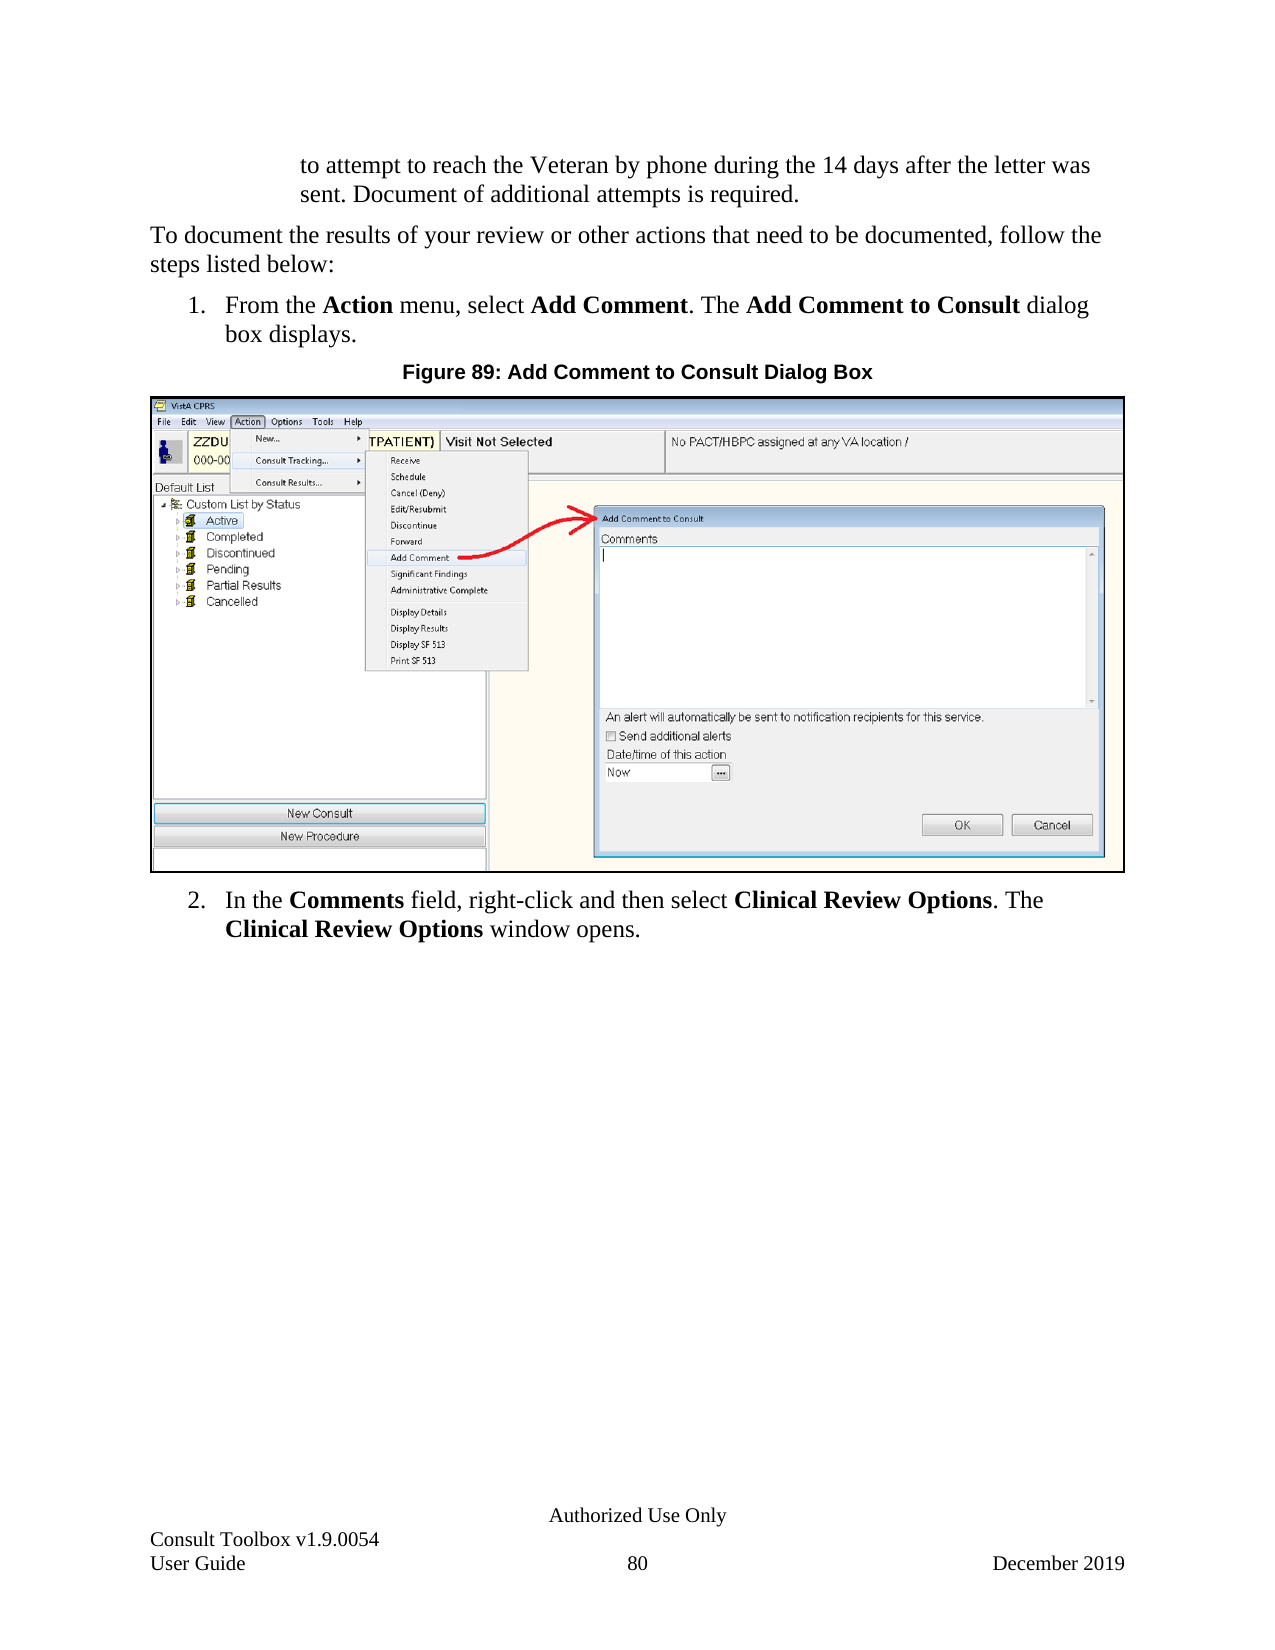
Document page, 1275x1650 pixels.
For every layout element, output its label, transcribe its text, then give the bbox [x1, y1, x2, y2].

list From the Action menu, select Add Comment. The Add Comment to Consult dialog box displays. [187, 290, 1125, 347]
text In the Comments field, right-click and then select Clinical Review Options. The Clinical Review Options window opens. [187, 885, 1125, 943]
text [262, 150, 1125, 207]
picture [152, 399, 1123, 871]
text To document the results of your review or other actions that need to be documented, follow the steps listed below: [150, 220, 1125, 277]
text Figure 89: Add Comment to Consult Dialog Box [150, 360, 1125, 384]
